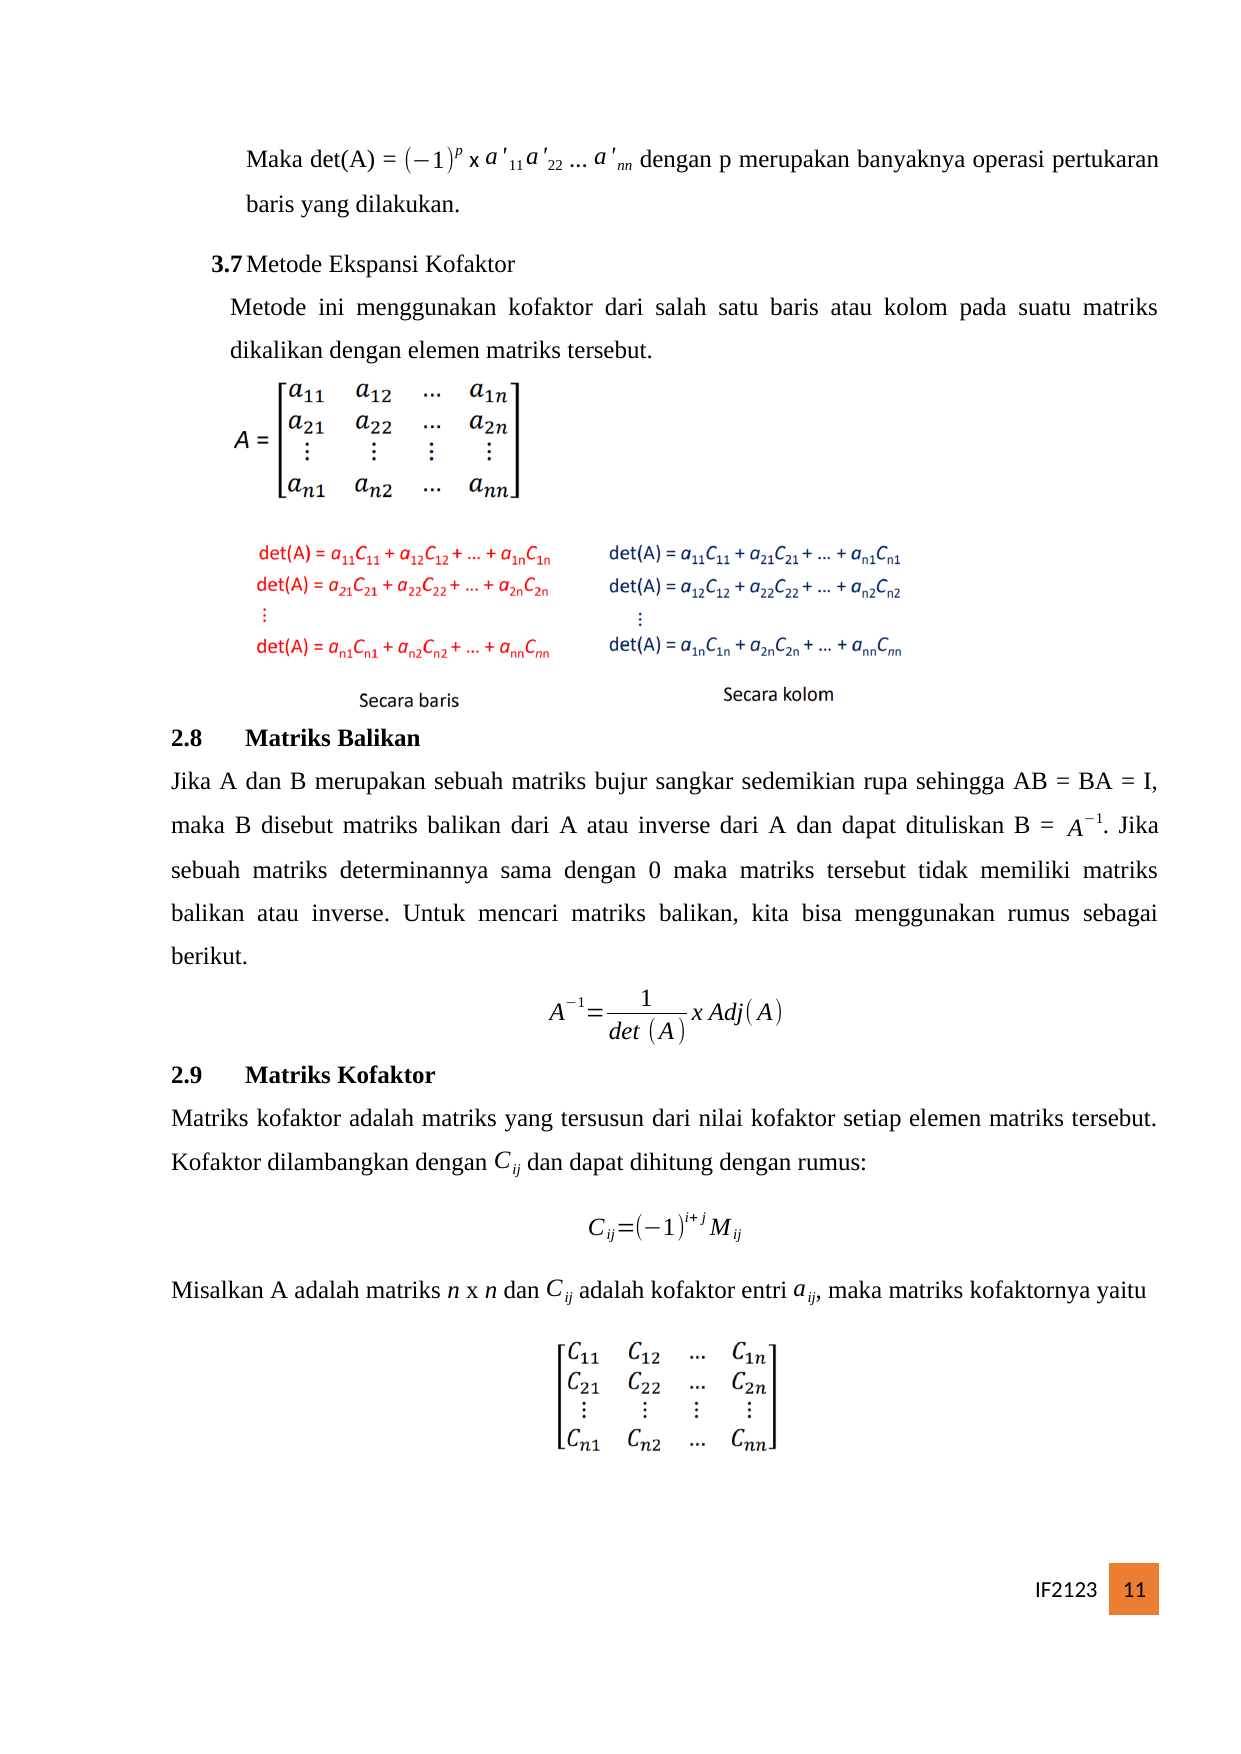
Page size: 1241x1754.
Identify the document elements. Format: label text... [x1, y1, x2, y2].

list Metode Ekspansi Kofaktor [211, 249, 1159, 277]
picture [230, 526, 918, 711]
text Misalkan A adalah matriks n x n dan adalah kofaktor entri , maka matriks kofaktornya yaitu [171, 1274, 1159, 1306]
picture [547, 1336, 783, 1459]
text Jika A dan B merupakan sebuah matriks bujur sangkar sedemikian rupa sehingga AB = BA = I, maka B disebut matriks balikan dari A atau inverse dari A dan dapat dituliskan B = . Jika sebuah matriks determinannya sama dengan 0 maka matriks tersebut tidak memiliki matriks balikan atau inverse. Untuk mencari matriks balikan, kita bisa menggunakan rumus sebagai berikut. [171, 766, 1159, 970]
text Matriks kofaktor adalah matriks yang tersusun dari nilai kofaktor setiap elemen matriks tersebut. Kofaktor dilambangkan dengan dan dapat dihitung dengan rumus: [171, 1103, 1159, 1178]
list Metode ini menggunakan kofaktor dari salah satu baris atau kolom pada suatu matriks dikalikan dengan elemen matriks tersebut. [230, 292, 1159, 364]
picture [230, 378, 530, 514]
list Matriks Kofaktor [171, 1060, 1159, 1089]
list Matriks Balikan [171, 723, 1159, 752]
text Maka det(A) = x … dengan p merupakan banyaknya operasi pertukaran baris yang dilakukan. [246, 142, 1159, 218]
